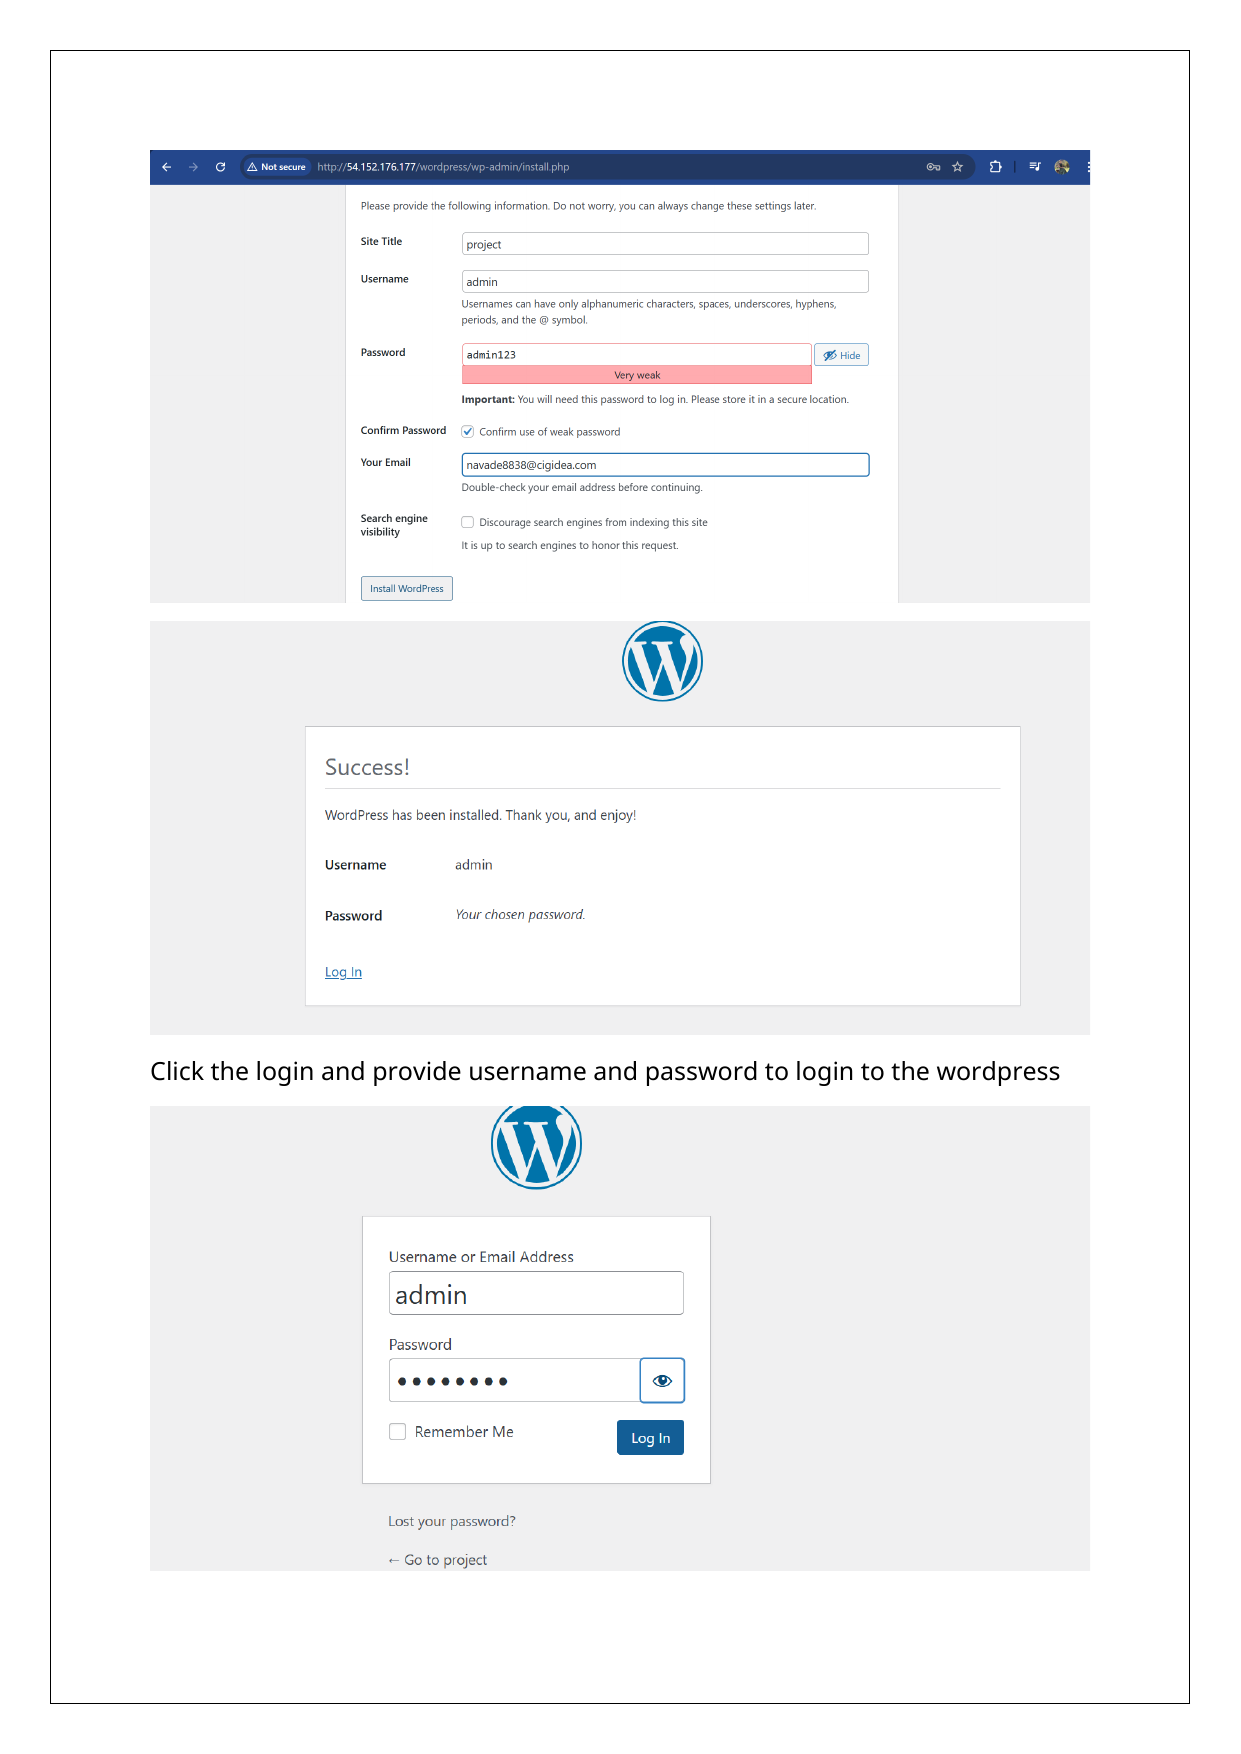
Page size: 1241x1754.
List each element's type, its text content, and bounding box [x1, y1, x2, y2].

picture [625, 623, 700, 699]
picture [150, 1106, 1091, 1571]
picture [494, 1106, 579, 1186]
text Click the login and provide username and password to login to the wordpress [150, 1053, 1090, 1087]
picture [150, 621, 1091, 1035]
picture [150, 150, 1091, 603]
